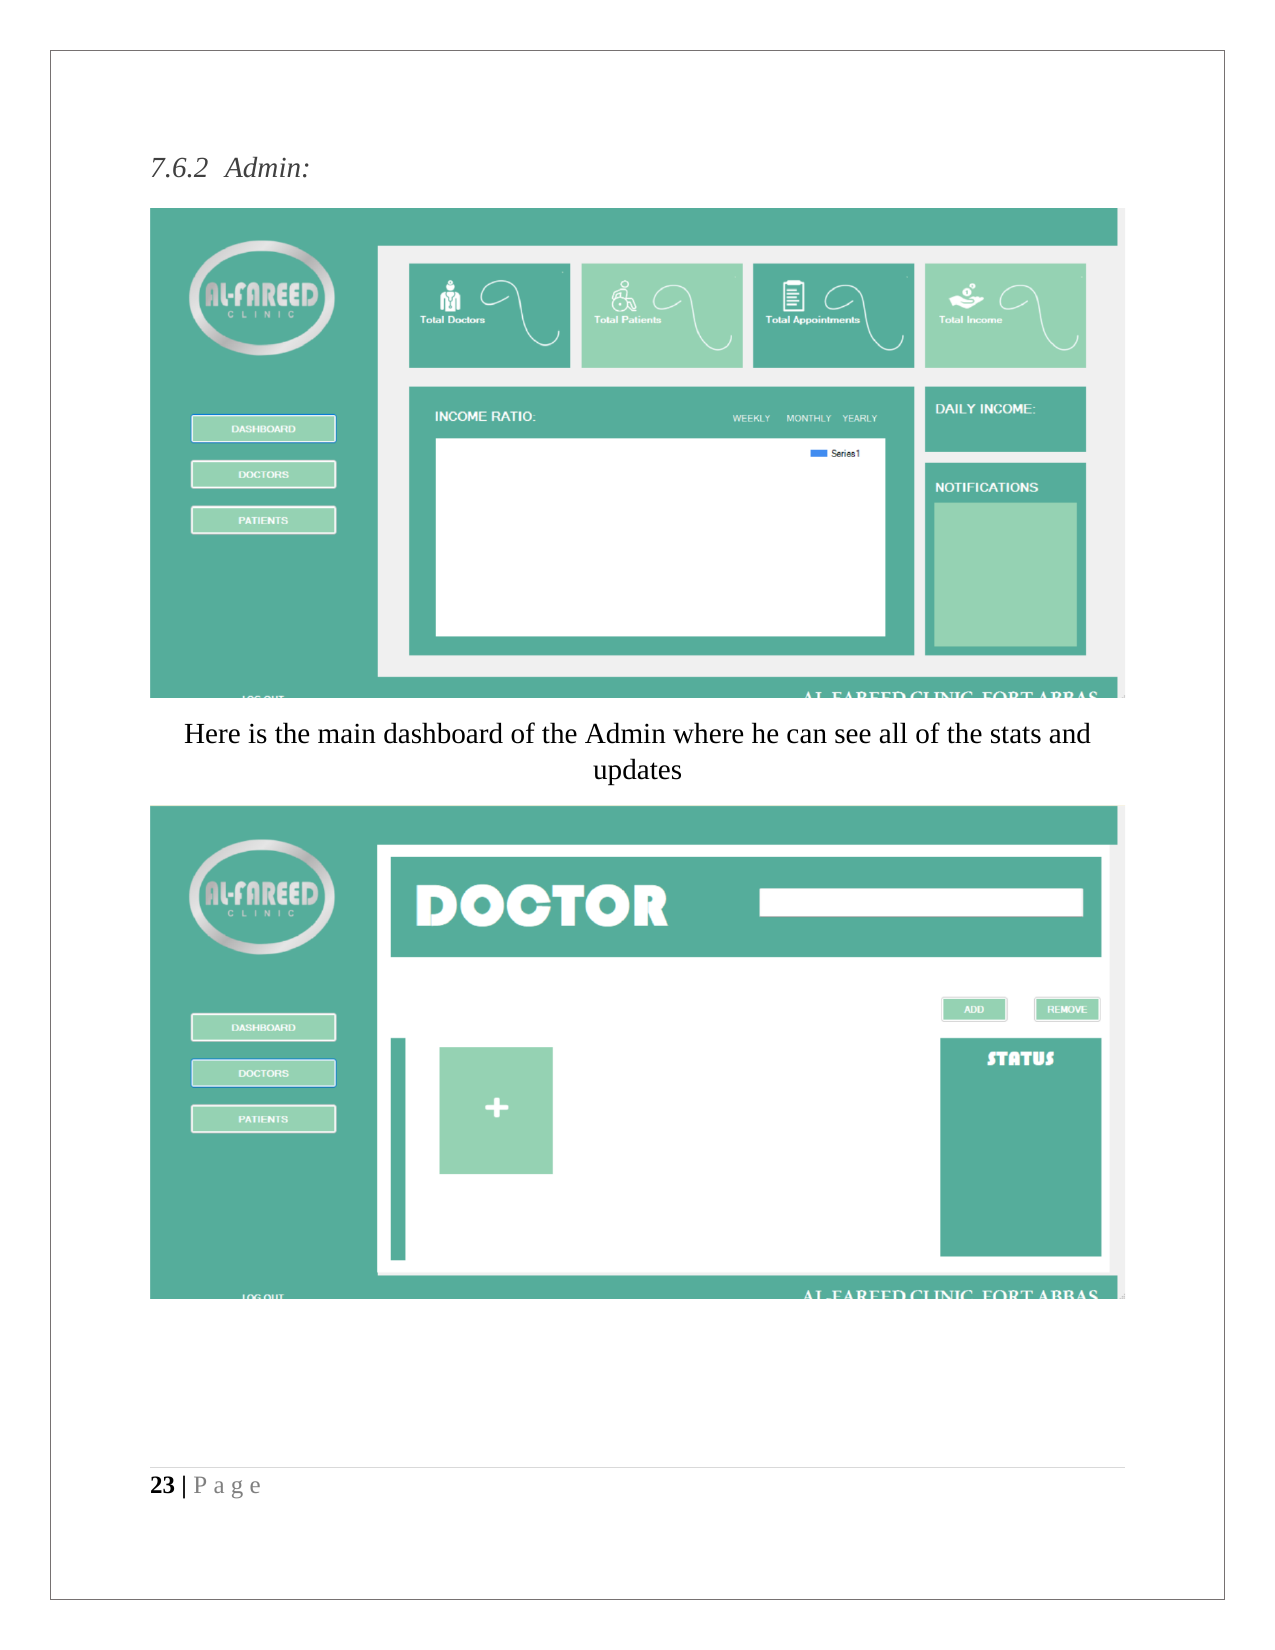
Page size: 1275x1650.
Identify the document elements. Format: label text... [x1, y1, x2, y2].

picture [150, 208, 1125, 698]
subtitle Admin: [150, 150, 1125, 183]
text Here is the main dashboard of the Admin where he can see all of the stats and updates [150, 716, 1125, 786]
picture [150, 805, 1125, 1299]
